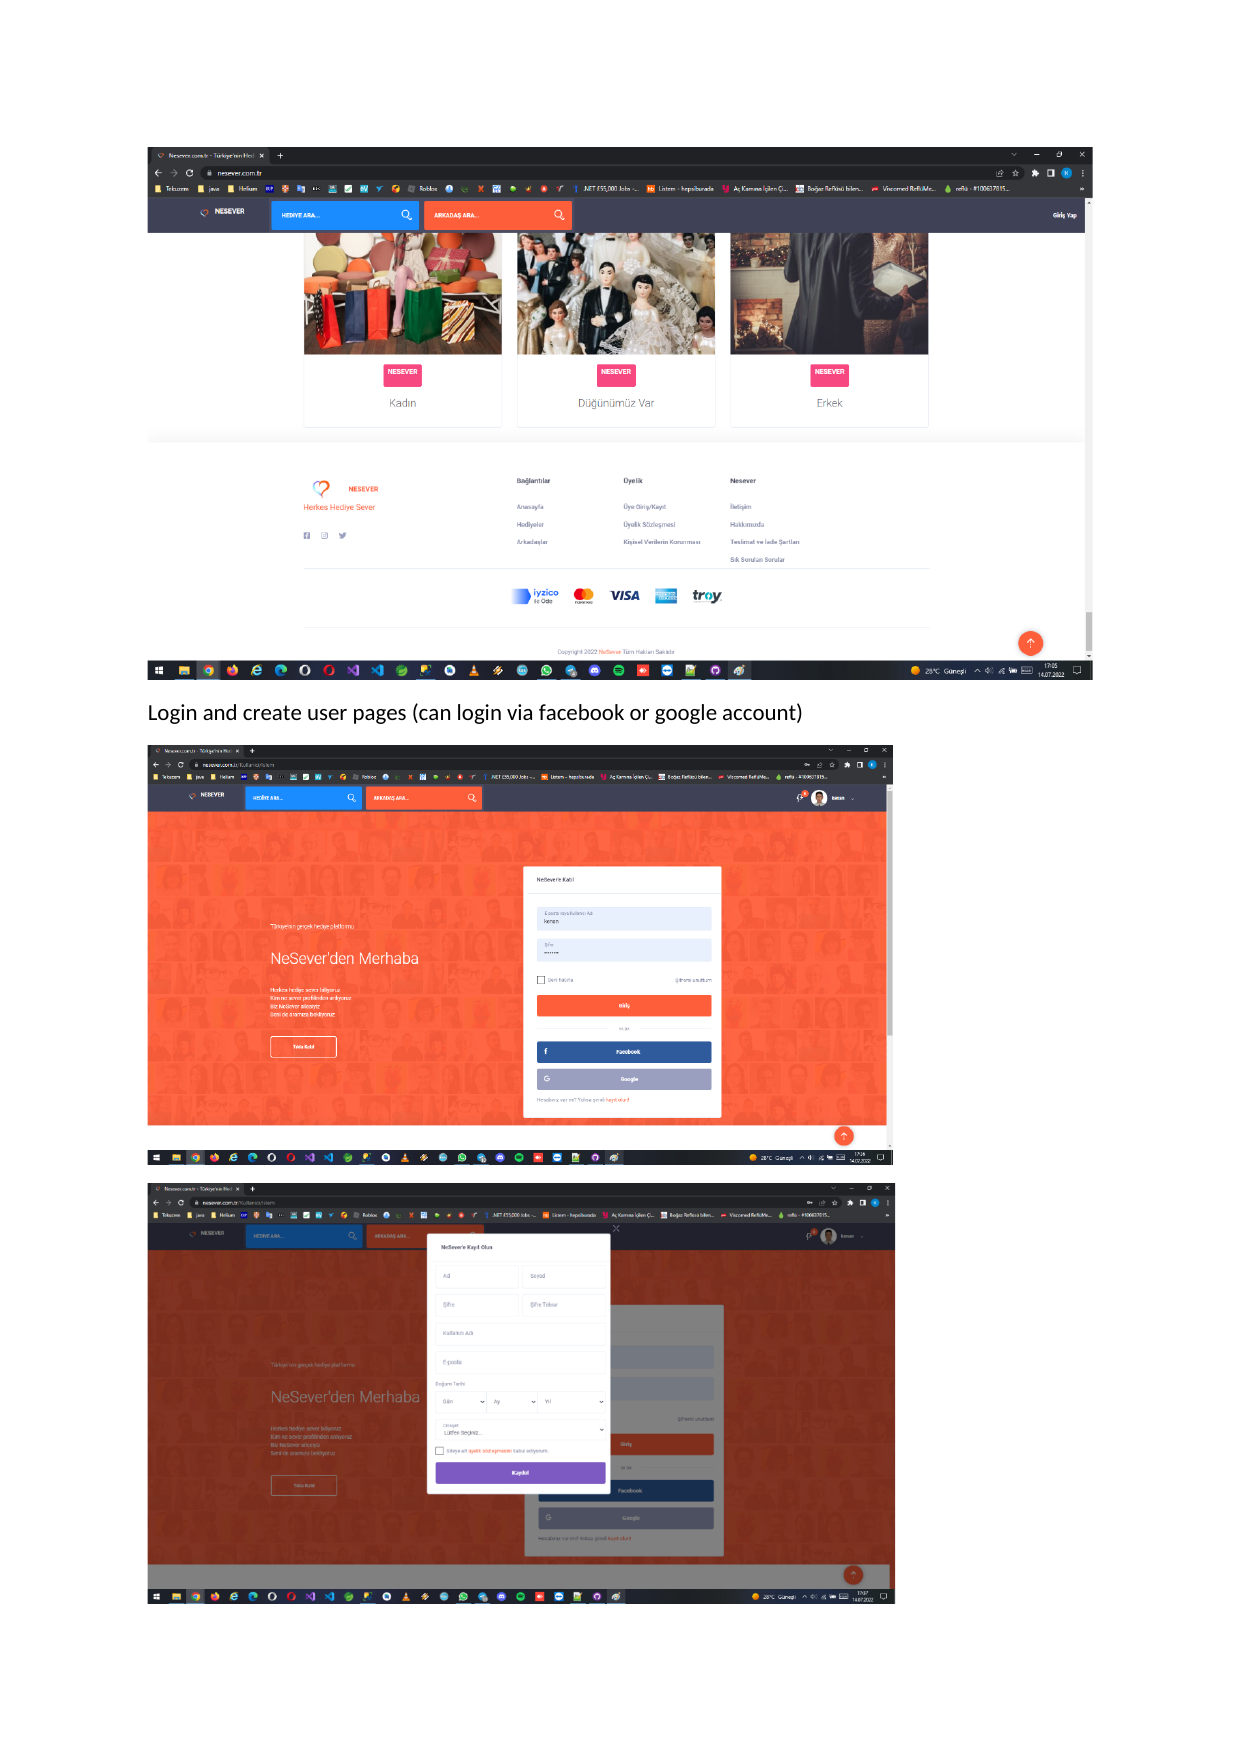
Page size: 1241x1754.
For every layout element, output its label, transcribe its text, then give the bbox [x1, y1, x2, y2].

picture [147, 1183, 896, 1604]
picture [147, 745, 893, 1165]
text Login and create user pages (can login via facebook or google account) [148, 698, 1093, 726]
picture [147, 147, 1093, 680]
